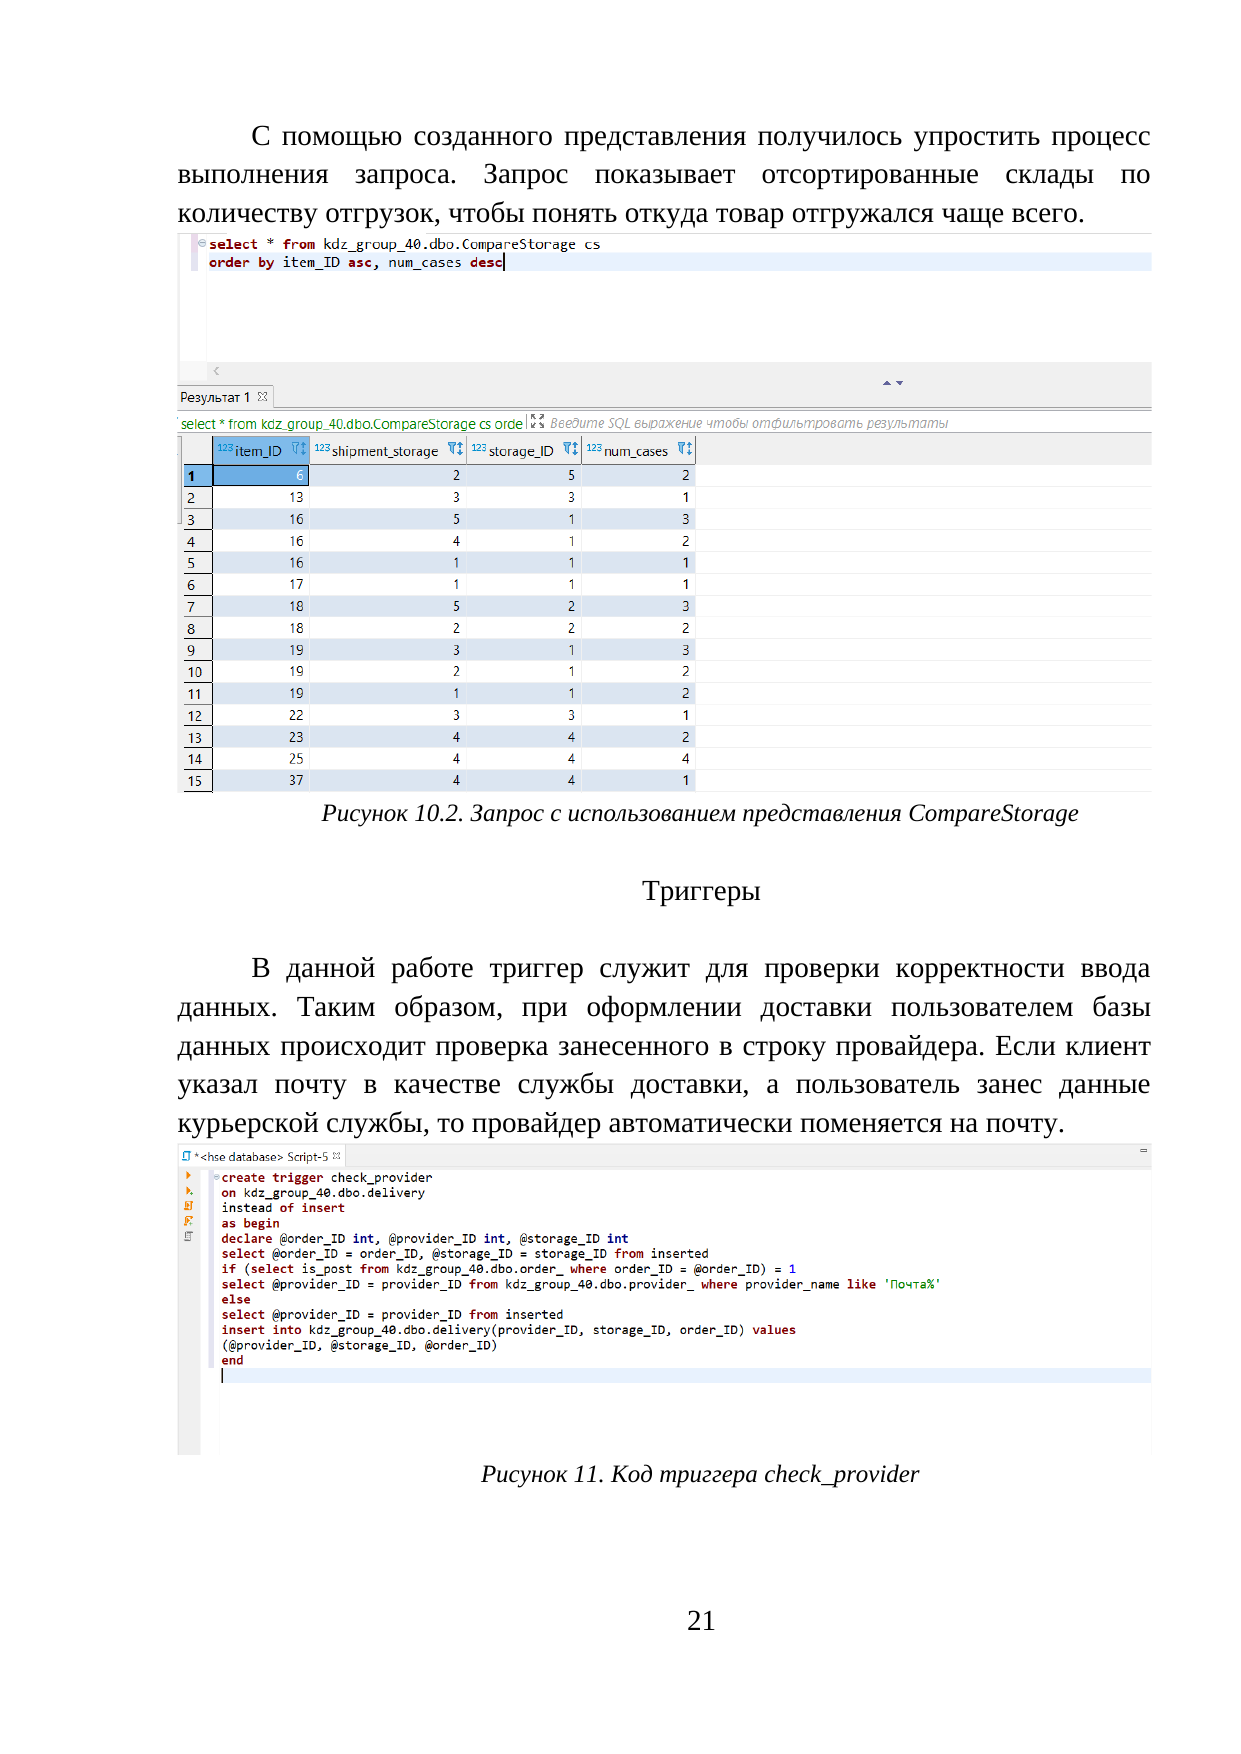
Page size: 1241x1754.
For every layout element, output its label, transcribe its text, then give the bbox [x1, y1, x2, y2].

text С помощью созданного представления получилось упростить процесс выполнения запроса. Запрос показывает отсортированные склады по количеству отгрузок, чтобы понять откуда товар отгружался чаще всего. [177, 118, 1152, 229]
text Рисунок 11. Код триггера check_provider [177, 1459, 1152, 1488]
text В данной работе триггер служит для проверки корректности ввода данных. Таким образом, при оформлении доставки пользователем базы данных происходит проверка занесенного в строку провайдера. Если клиент указал почту в качестве службы доставки, а пользователь занес данные курьерской службы, то провайдер автоматически поменяется на почту. [177, 951, 1152, 1138]
picture [177, 233, 1152, 793]
subtitle Триггеры [177, 873, 1152, 907]
picture [177, 1143, 1152, 1455]
text Рисунок 10.2. Запрос с использованием представления CompareStorage [177, 798, 1152, 827]
